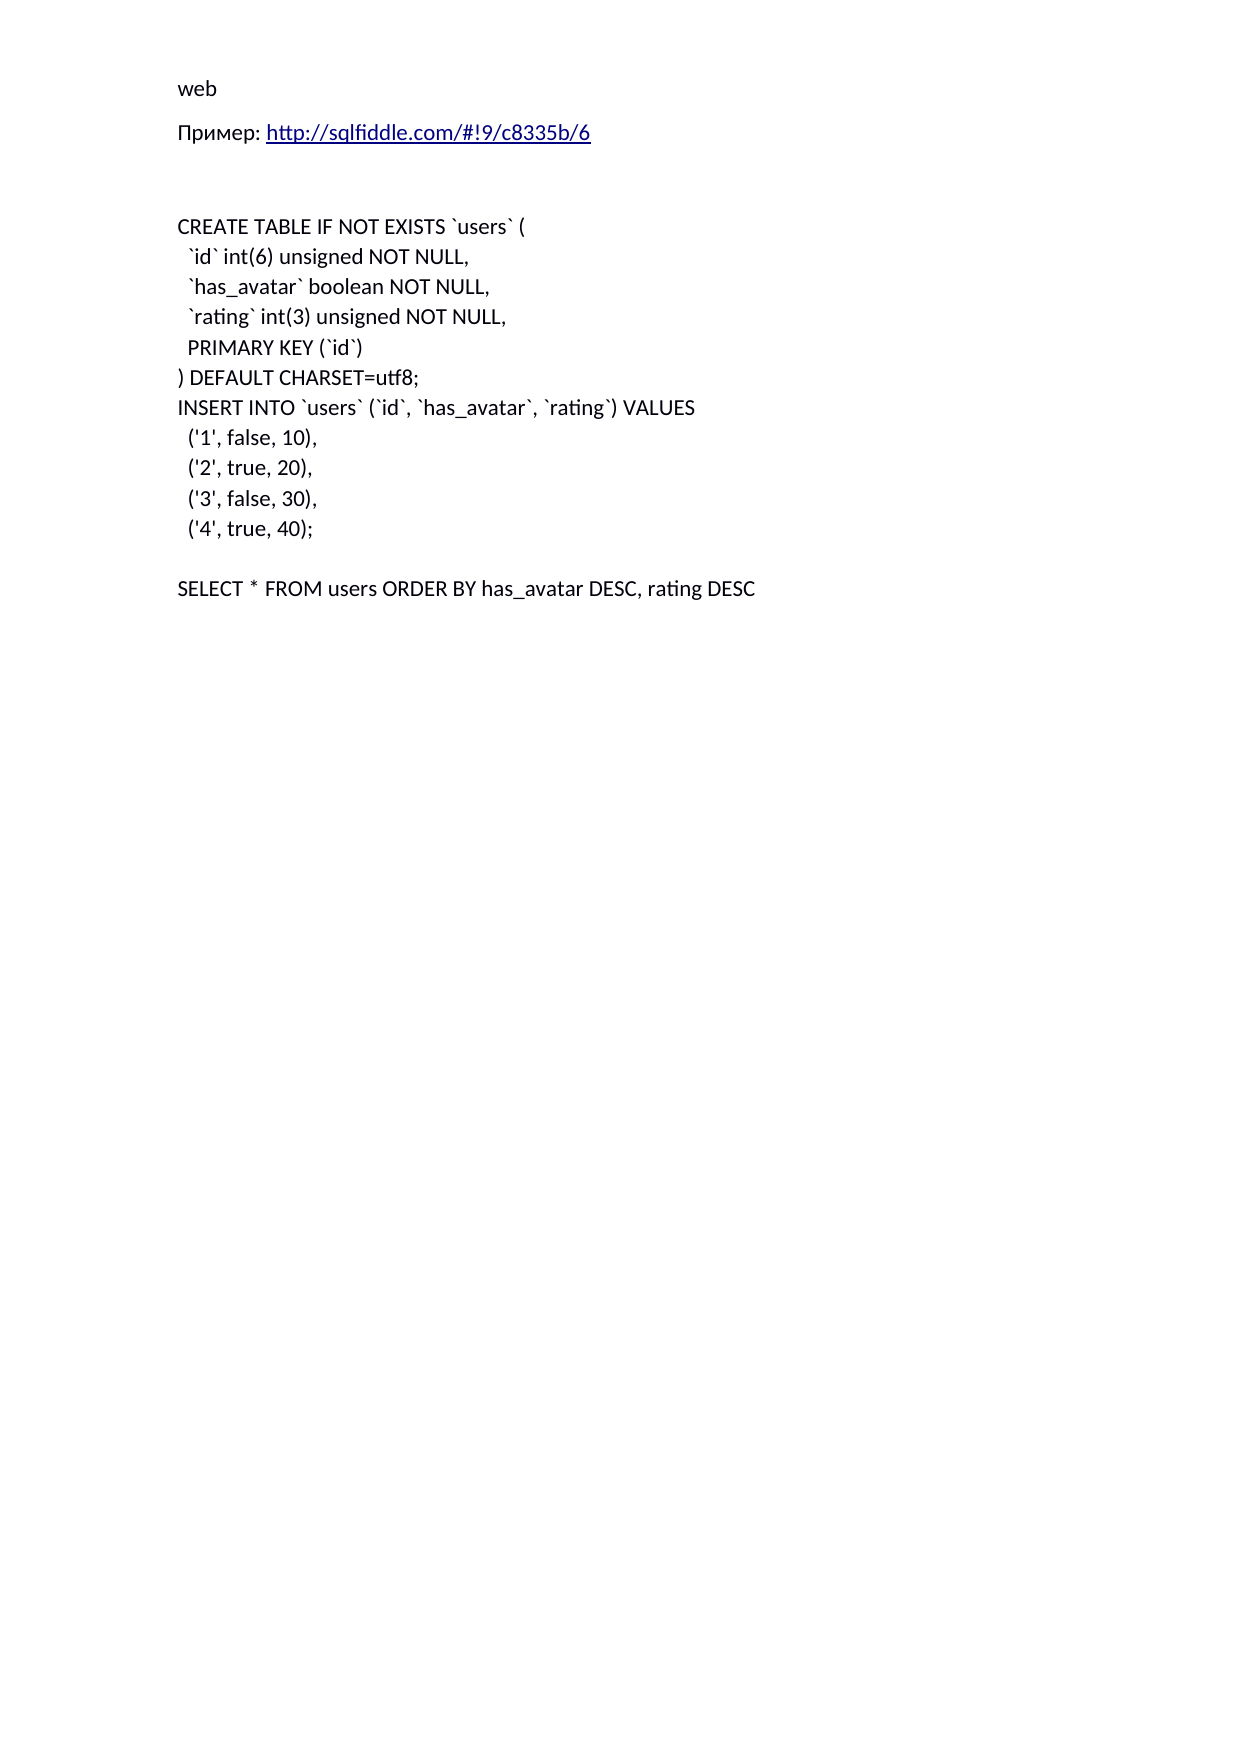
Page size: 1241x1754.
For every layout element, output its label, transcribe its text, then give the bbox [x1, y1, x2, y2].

text ) DEFAULT CHARSET=utf8; [177, 363, 1152, 391]
text ('2', true, 20), [177, 453, 1152, 482]
text Пример: http://sqlfiddle.com/#!9/c8335b/6 [177, 118, 1152, 146]
text ('1', false, 10), [177, 423, 1152, 451]
text INSERT INTO `users` (`id`, `has_avatar`, `rating`) VALUES [177, 393, 1152, 421]
text PRIMARY KEY (`id`) [177, 333, 1152, 361]
text CREATE TABLE IF NOT EXISTS `users` ( [177, 212, 1152, 240]
text `id` int(6) unsigned NOT NULL, [177, 242, 1152, 270]
text ('3', false, 30), [177, 484, 1152, 512]
text `has_avatar` boolean NOT NULL, [177, 272, 1152, 300]
text SELECT * FROM users ORDER BY has_avatar DESC, rating DESC [177, 574, 1152, 602]
text ('4', true, 40); [177, 514, 1152, 542]
text `rating` int(3) unsigned NOT NULL, [177, 302, 1152, 331]
